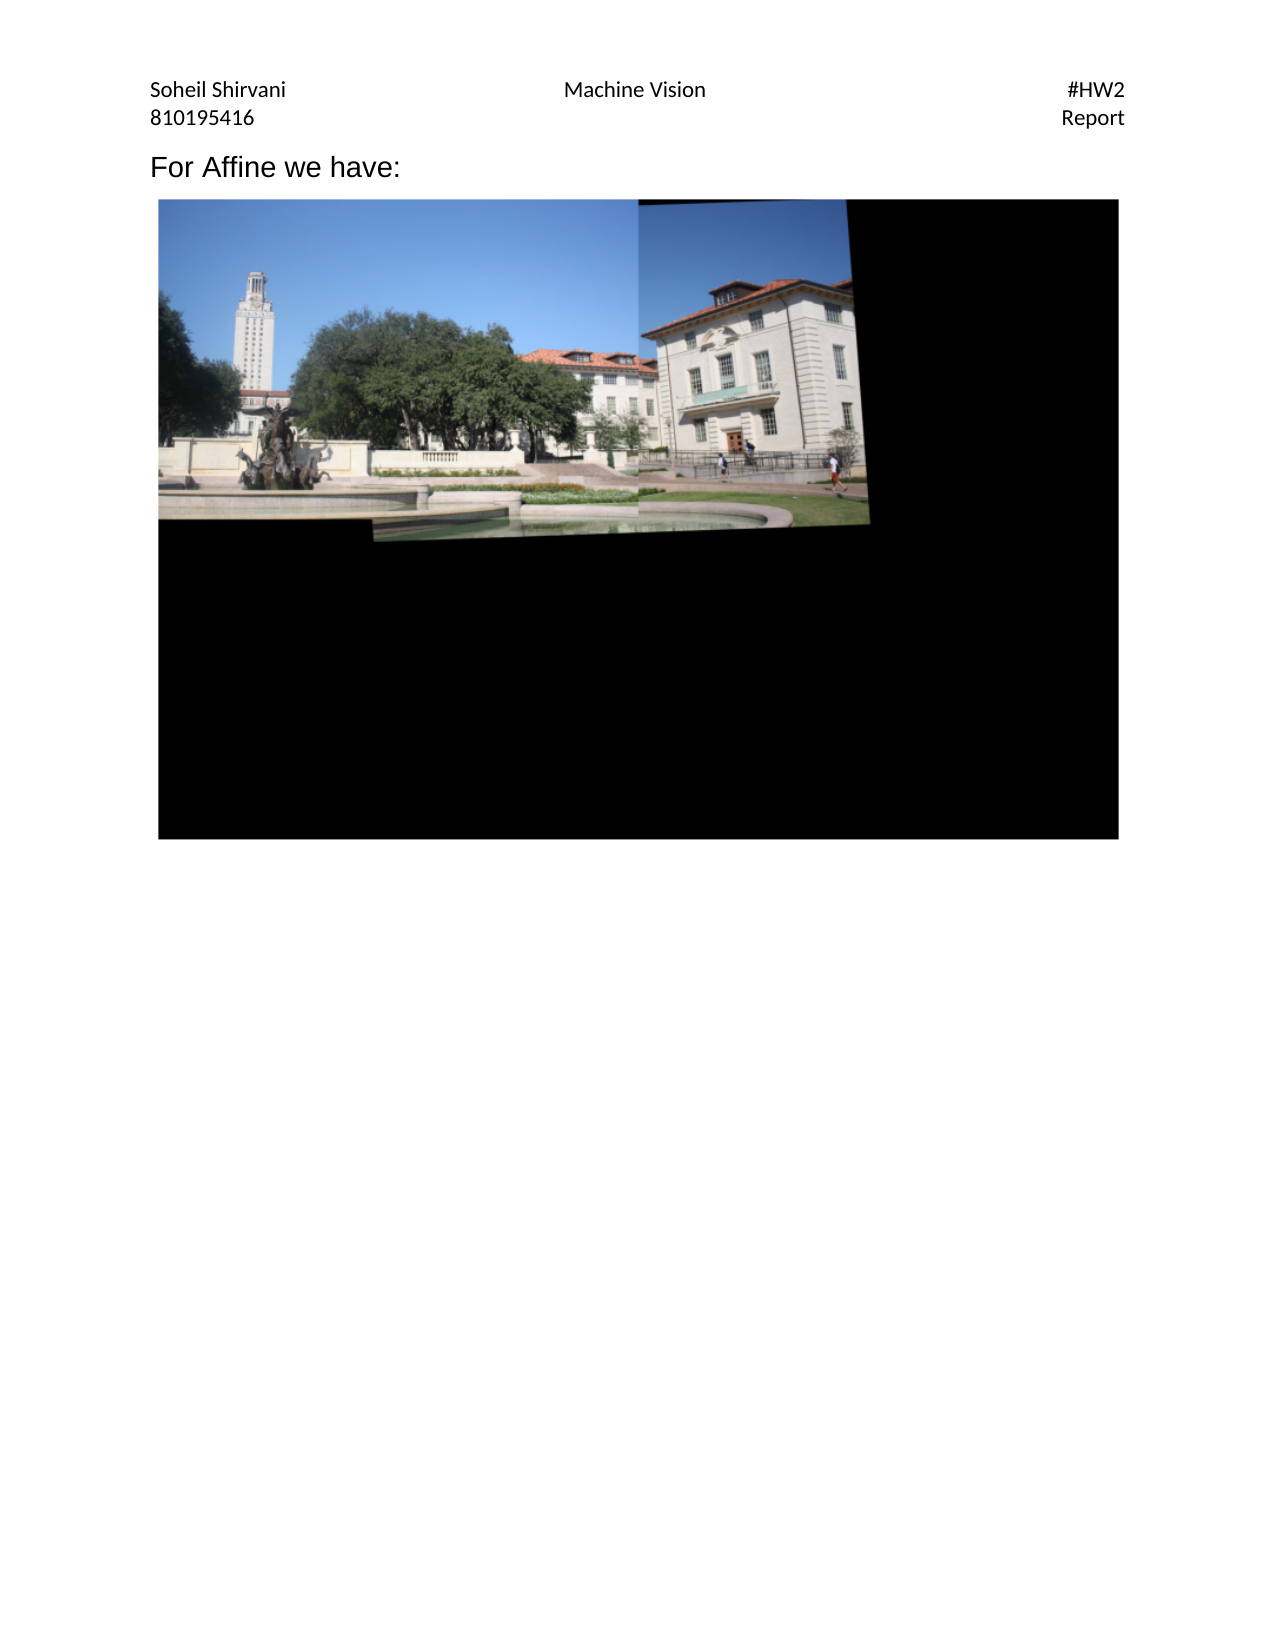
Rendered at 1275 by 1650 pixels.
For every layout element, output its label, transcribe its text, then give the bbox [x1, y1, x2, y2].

picture [150, 191, 1125, 848]
text For Affine we have: [150, 150, 1125, 183]
